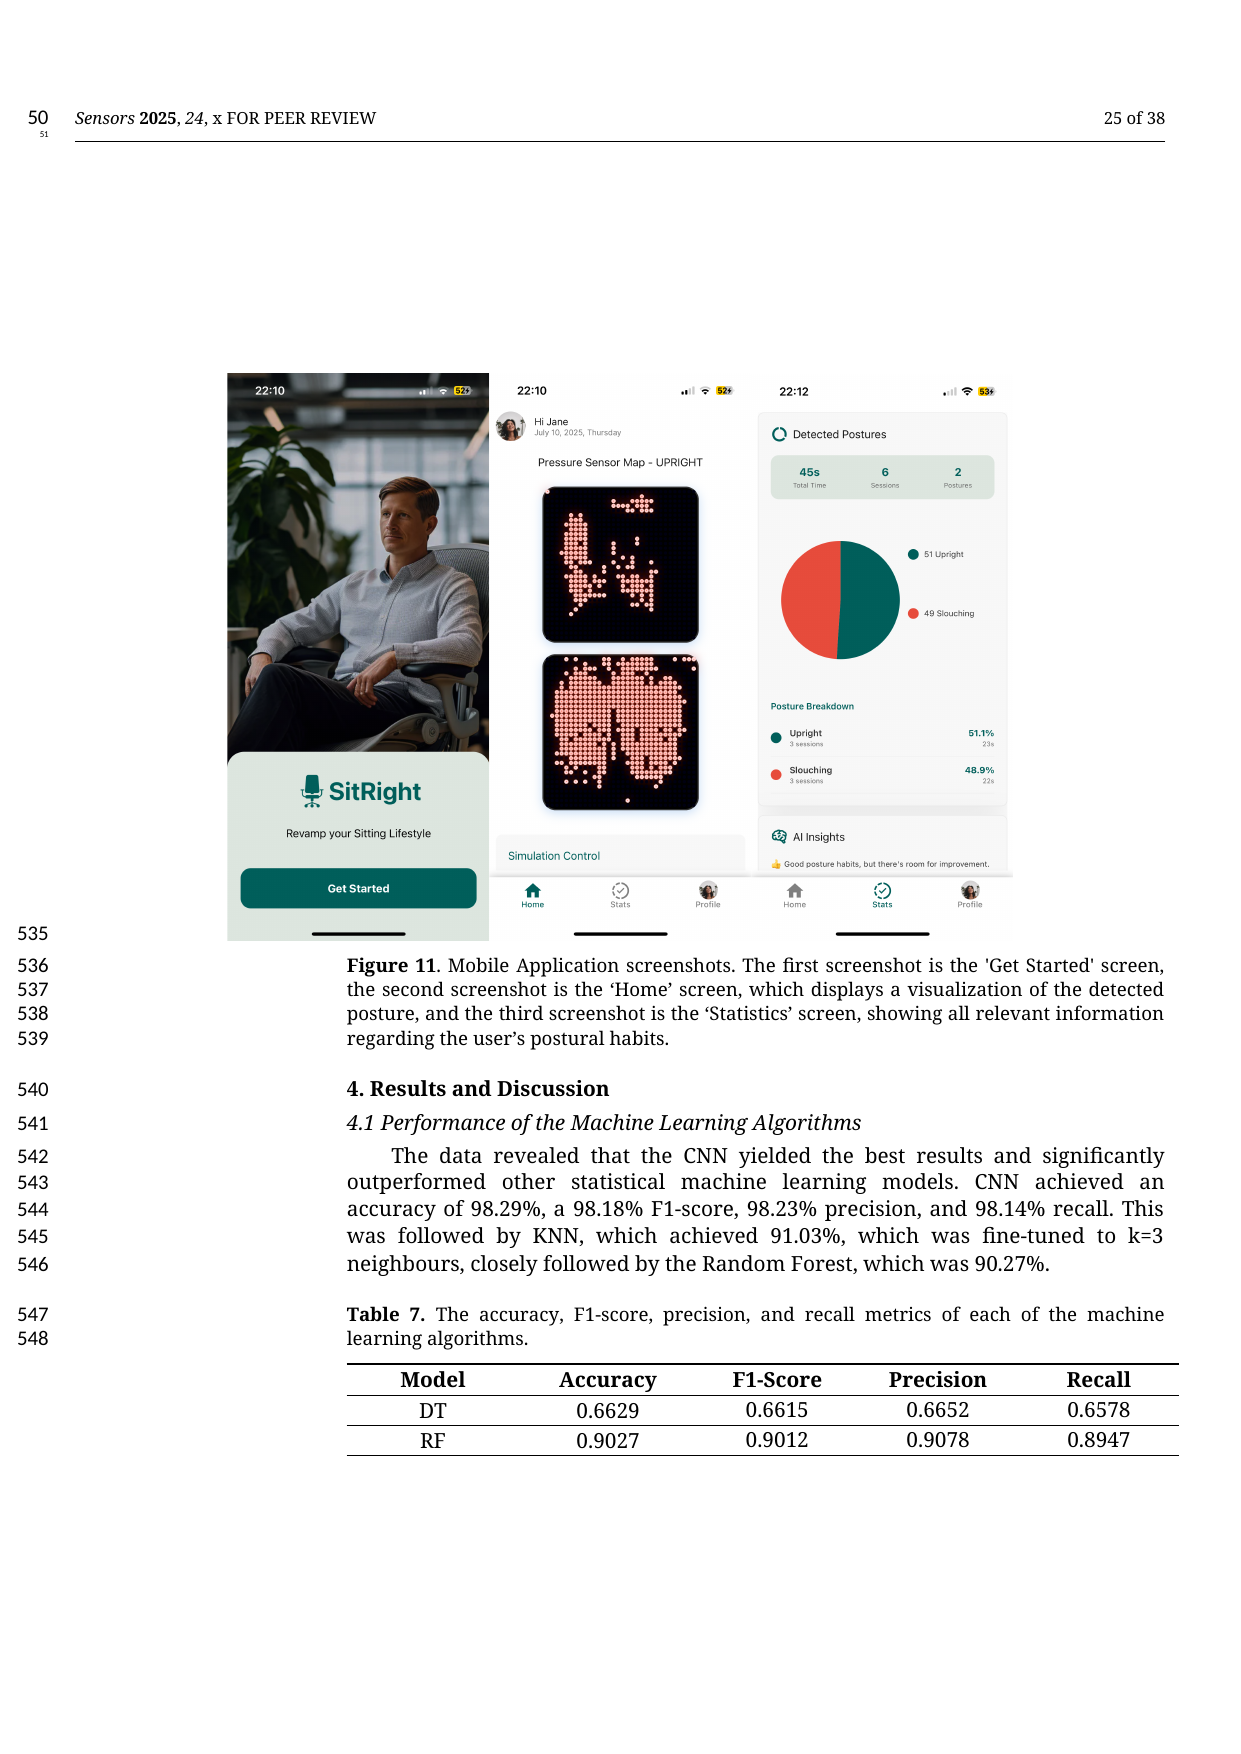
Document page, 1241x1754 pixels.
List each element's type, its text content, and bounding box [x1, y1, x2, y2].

table_header Precision [858, 1365, 1018, 1394]
table_cell 0.6615 [697, 1396, 857, 1424]
table_cell 0.9078 [858, 1426, 1018, 1454]
table_header Model [347, 1365, 519, 1394]
text Table 7. The accuracy, F1-score, precision, and recall metrics of each of the machine learning algorithms. [347, 1302, 1165, 1351]
table_cell 0.9027 [519, 1426, 697, 1454]
subtitle 4.1 Performance of the Machine Learning Algorithms [347, 1108, 1165, 1136]
table_cell DT [347, 1396, 519, 1424]
subtitle 4. Results and Discussion [347, 1075, 1165, 1102]
table_cell 0.6652 [858, 1396, 1018, 1424]
table_cell 0.6578 [1018, 1396, 1179, 1424]
table_header F1-Score [697, 1365, 857, 1394]
text Figure 11. Mobile Application screenshots. The first screenshot is the 'Get Started' screen, the second screenshot is the ‘Home’ screen, which displays a visualization of the detected posture, and the third screenshot is the ‘Statistics’ screen, showing all relevant information regarding the user’s postural habits. [347, 953, 1165, 1050]
table_cell RF [347, 1426, 519, 1454]
table_header Accuracy [519, 1365, 697, 1394]
table_cell 0.9012 [697, 1426, 857, 1454]
table_cell 0.6629 [519, 1396, 697, 1424]
table_cell 0.8947 [1018, 1426, 1179, 1454]
table_header Recall [1018, 1365, 1179, 1394]
picture [227, 373, 1013, 941]
text The data revealed that the CNN yielded the best results and significantly outperformed other statistical machine learning models. CNN achieved an accuracy of 98.29%, a 98.18% F1-score, 98.23% precision, and 98.14% recall. This was followed by KNN, which achieved 91.03%, which was fine-tuned to k=3 neighbours, closely followed by the Random Forest, which was 90.27%. [347, 1142, 1165, 1277]
